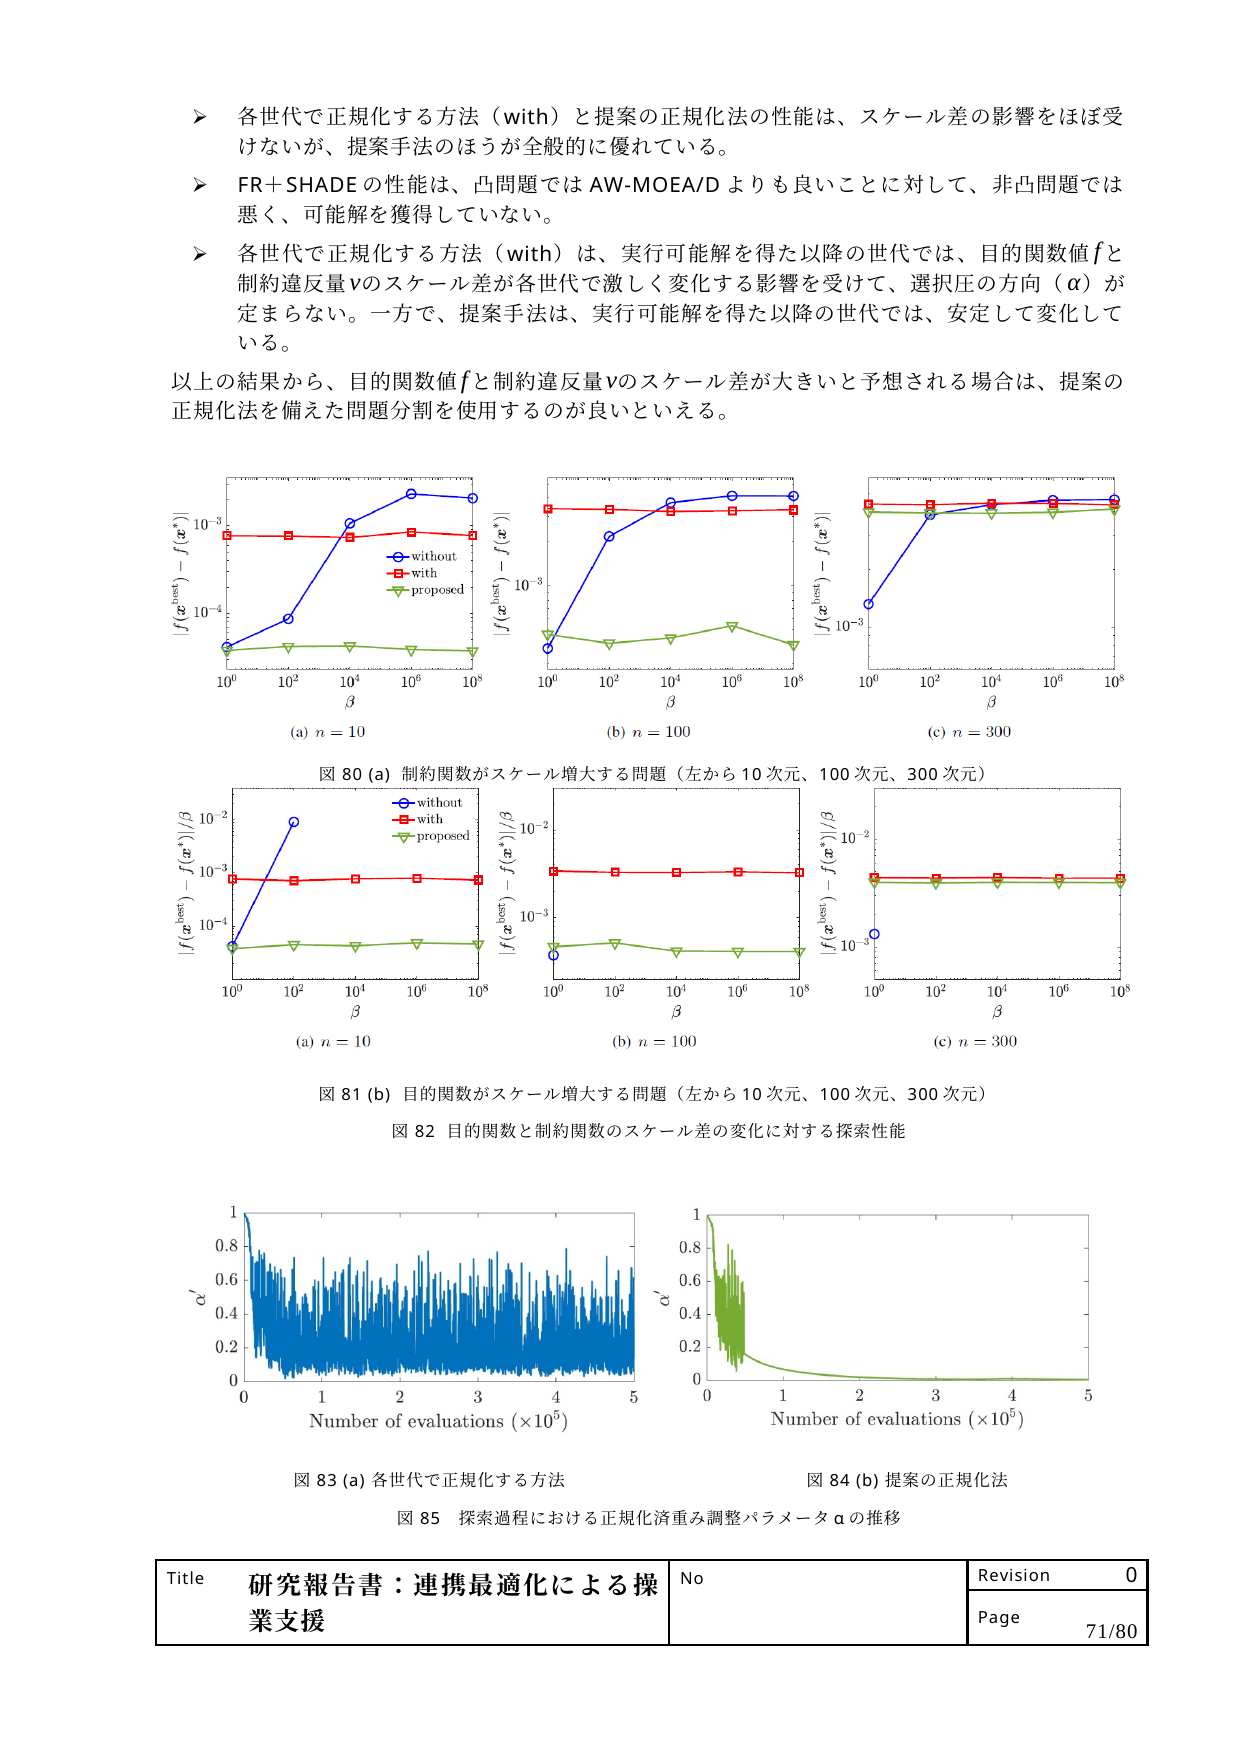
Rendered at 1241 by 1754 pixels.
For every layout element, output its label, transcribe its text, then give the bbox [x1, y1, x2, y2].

text 図 2.16 (a) 制約関数がスケール増大する問題（左から10次元、100次元、300次元） [259, 748, 1038, 785]
list 各世代で正規化する方法（with）と提案の正規化法の性能は、スケール差の影響をほぼ受けないが、提案手法のほうが全般的に優れている。 [192, 100, 1126, 160]
text 図 2.16 (b) 目的関数がスケール増大する問題（左から10次元、100次元、300次元） [259, 1067, 1038, 1105]
picture [182, 1198, 644, 1435]
text 図 2.17 (a) 各世代で正規化する方法 図 2.17 (b) 提案の正規化法 [171, 1454, 1038, 1491]
picture [648, 1204, 1099, 1435]
text 図 2.17 探索過程における正規化済重み調整パラメータαの推移 [259, 1491, 1038, 1529]
text 以上の結果から、目的関数値と制約違反量のスケール差が大きいと予想される場合は、提案の正規化法を備えた問題分割を使用するのが良いといえる。 [171, 365, 1126, 425]
list 各世代で正規化する方法（with）は、実行可能解を得た以降の世代では、目的関数値と制約違反量のスケール差が各世代で激しく変化する影響を受けて、選択圧の方向（）が定まらない。一方で、提案手法は、実行可能解を得た以降の世代では、安定して変化している。 [192, 237, 1126, 357]
text 図 2.16 目的関数と制約関数のスケール差の変化に対する探索性能 [259, 1105, 1038, 1142]
list FR＋SHADEの性能は、凸問題ではAW-MOEA/Dよりも良いことに対して、非凸問題では悪く、可能解を獲得していない。 [192, 169, 1126, 229]
